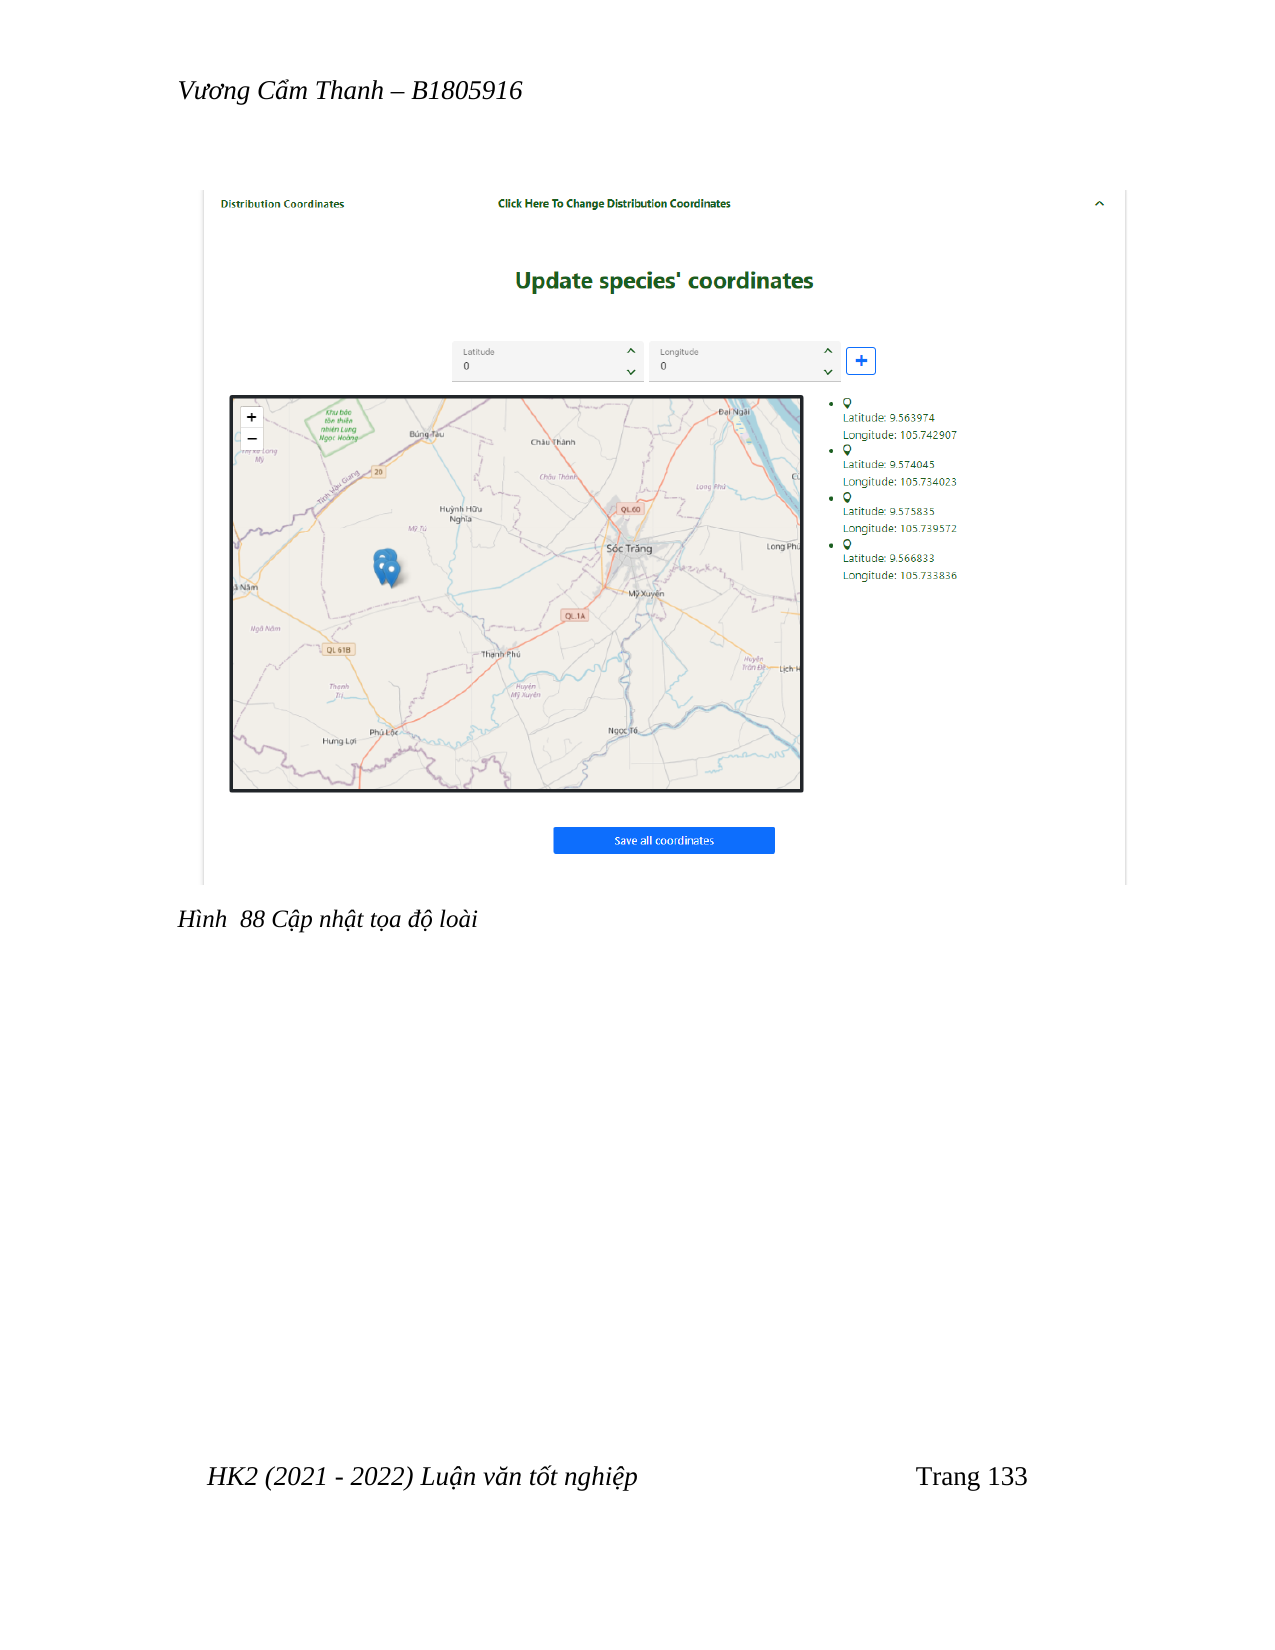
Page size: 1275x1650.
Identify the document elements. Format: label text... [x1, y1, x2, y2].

picture [177, 190, 1128, 885]
